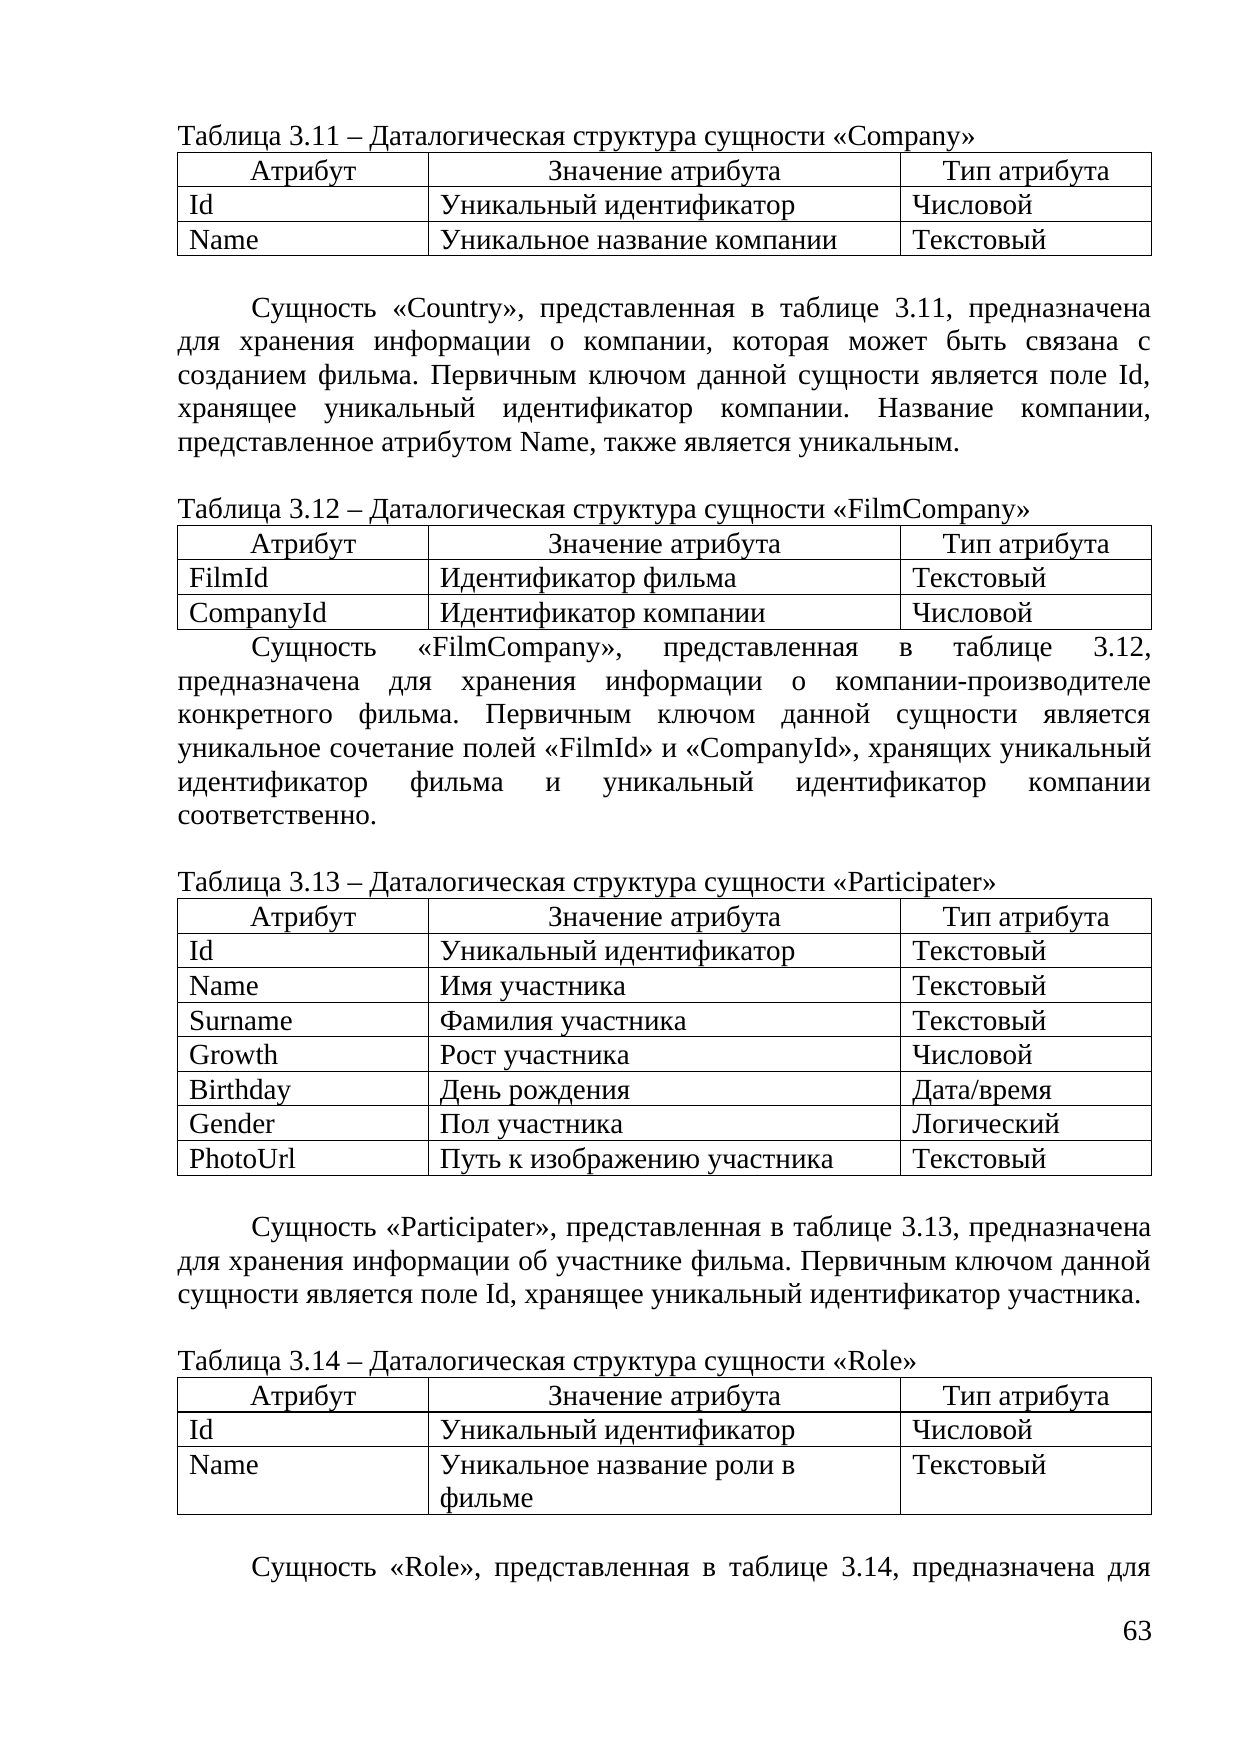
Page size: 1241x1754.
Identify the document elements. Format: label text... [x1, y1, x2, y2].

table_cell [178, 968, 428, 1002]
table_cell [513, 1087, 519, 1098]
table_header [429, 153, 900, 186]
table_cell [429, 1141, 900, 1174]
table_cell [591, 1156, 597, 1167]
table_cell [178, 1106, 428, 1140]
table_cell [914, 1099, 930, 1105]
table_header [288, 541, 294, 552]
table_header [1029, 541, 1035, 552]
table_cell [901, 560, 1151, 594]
text Сущность «FilmCompany», представленная в таблице 3.12, предназначена для хранения информации о компании-производителе конкретного фильма. Первичным ключом данной сущности является уникальное сочетание полей «FilmId» и «CompanyId», хранящих уникальный идентификатор фильма и уникальный идентификатор компании соответственно. [177, 630, 1152, 831]
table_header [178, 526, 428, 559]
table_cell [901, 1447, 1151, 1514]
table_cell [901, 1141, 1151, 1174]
text Таблица 3.12 – Даталогическая структура сущности «FilmCompany» [177, 491, 1152, 525]
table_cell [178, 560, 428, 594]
text Сущность «Participater», представленная в таблице 3.13, предназначена для хранения информации об участнике фильма. Первичным ключом данной сущности является поле Id, хранящее уникальный идентификатор участника. [177, 1209, 1152, 1310]
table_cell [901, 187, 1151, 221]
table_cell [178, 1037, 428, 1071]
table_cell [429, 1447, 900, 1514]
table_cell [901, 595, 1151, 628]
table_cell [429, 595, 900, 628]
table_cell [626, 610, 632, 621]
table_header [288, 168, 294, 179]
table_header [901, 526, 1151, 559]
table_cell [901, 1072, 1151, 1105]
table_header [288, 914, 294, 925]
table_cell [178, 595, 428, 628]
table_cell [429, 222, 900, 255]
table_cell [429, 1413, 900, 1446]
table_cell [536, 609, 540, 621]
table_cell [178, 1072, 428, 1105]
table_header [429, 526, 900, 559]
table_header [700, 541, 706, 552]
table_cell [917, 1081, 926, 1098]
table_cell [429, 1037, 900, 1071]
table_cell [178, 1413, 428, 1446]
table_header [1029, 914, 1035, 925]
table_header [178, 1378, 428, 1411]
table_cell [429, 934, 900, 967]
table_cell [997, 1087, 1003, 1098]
text Сущность «Country», представленная в таблице 3.11, предназначена для хранения информации о компании, которая может быть связана с созданием фильма. Первичным ключом данной сущности является поле Id, хранящее уникальный идентификатор компании. Название компании, представленное атрибутом Name, также является уникальным. [177, 290, 1152, 458]
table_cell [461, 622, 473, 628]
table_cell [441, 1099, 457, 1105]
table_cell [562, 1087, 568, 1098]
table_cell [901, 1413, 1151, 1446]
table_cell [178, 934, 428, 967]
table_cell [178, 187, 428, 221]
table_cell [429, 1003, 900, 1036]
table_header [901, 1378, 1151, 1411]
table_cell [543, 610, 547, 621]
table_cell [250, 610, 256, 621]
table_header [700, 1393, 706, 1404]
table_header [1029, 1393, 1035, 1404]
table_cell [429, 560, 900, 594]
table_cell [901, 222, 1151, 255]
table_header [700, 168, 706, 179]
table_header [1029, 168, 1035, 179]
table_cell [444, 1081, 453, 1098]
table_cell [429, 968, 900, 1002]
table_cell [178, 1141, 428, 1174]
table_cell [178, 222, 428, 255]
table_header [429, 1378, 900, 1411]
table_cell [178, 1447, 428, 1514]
text Таблица 3.11 – Даталогическая структура сущности «Company» [177, 118, 1152, 152]
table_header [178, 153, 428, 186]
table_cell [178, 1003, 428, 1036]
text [177, 1549, 1152, 1582]
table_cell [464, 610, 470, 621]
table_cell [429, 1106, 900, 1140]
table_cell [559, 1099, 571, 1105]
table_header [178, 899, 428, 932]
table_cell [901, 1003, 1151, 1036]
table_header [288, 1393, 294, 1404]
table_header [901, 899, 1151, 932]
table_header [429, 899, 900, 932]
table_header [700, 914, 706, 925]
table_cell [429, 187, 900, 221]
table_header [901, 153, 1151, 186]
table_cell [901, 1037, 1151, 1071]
text Таблица 3.14 – Даталогическая структура сущности «Role» [177, 1343, 1152, 1377]
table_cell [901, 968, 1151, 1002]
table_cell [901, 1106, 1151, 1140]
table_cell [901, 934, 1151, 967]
text Таблица 3.13 – Даталогическая структура сущности «Participater» [177, 864, 1152, 898]
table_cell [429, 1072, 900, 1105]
